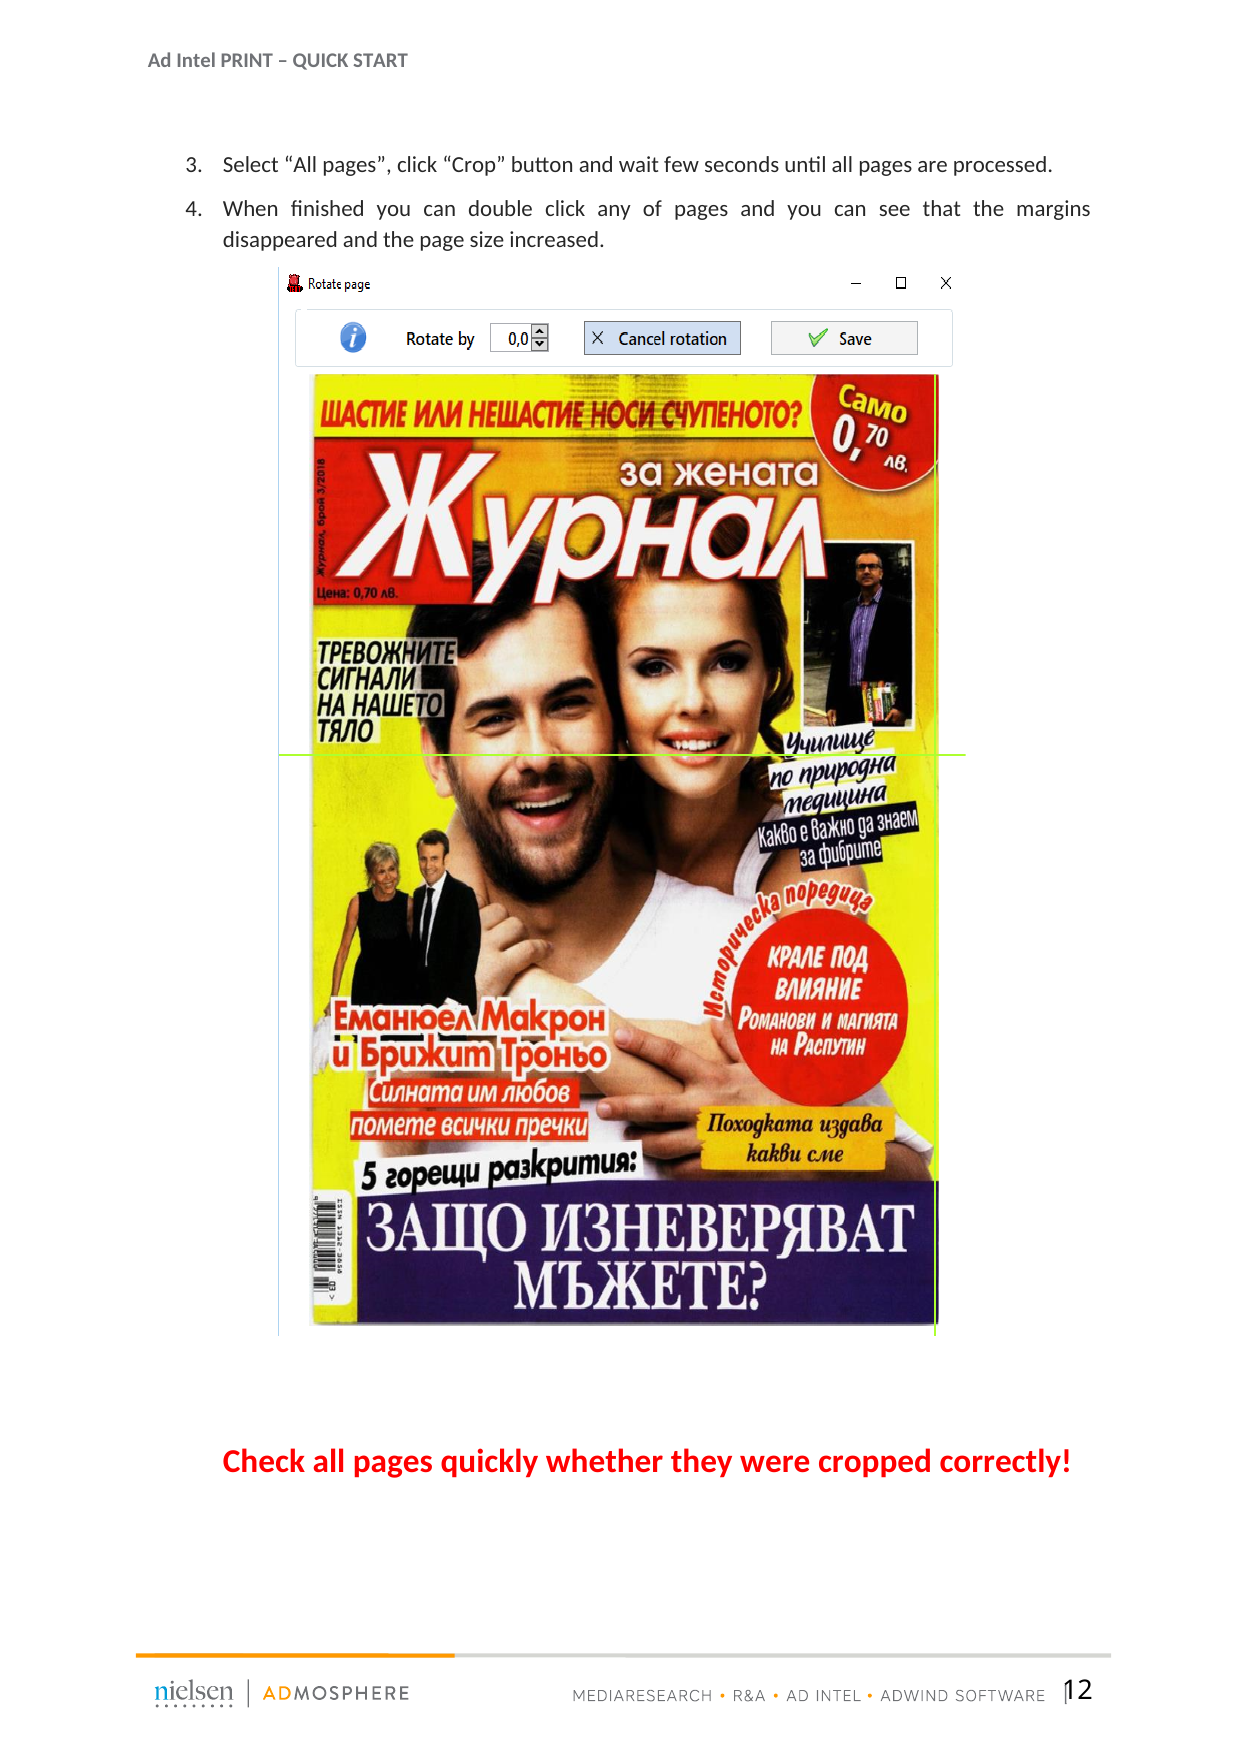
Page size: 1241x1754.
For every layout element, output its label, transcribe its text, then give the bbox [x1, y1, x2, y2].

list Select “All pages”, click “Crop” button and wait few seconds until all pages are processed. [185, 148, 1093, 179]
picture [278, 267, 966, 1335]
text Check all pages quickly whether they were cropped correctly! [223, 1448, 1093, 1479]
list When finished you can double click any of pages and you can see that the margins disappeared and the page size increased. [185, 191, 1093, 254]
